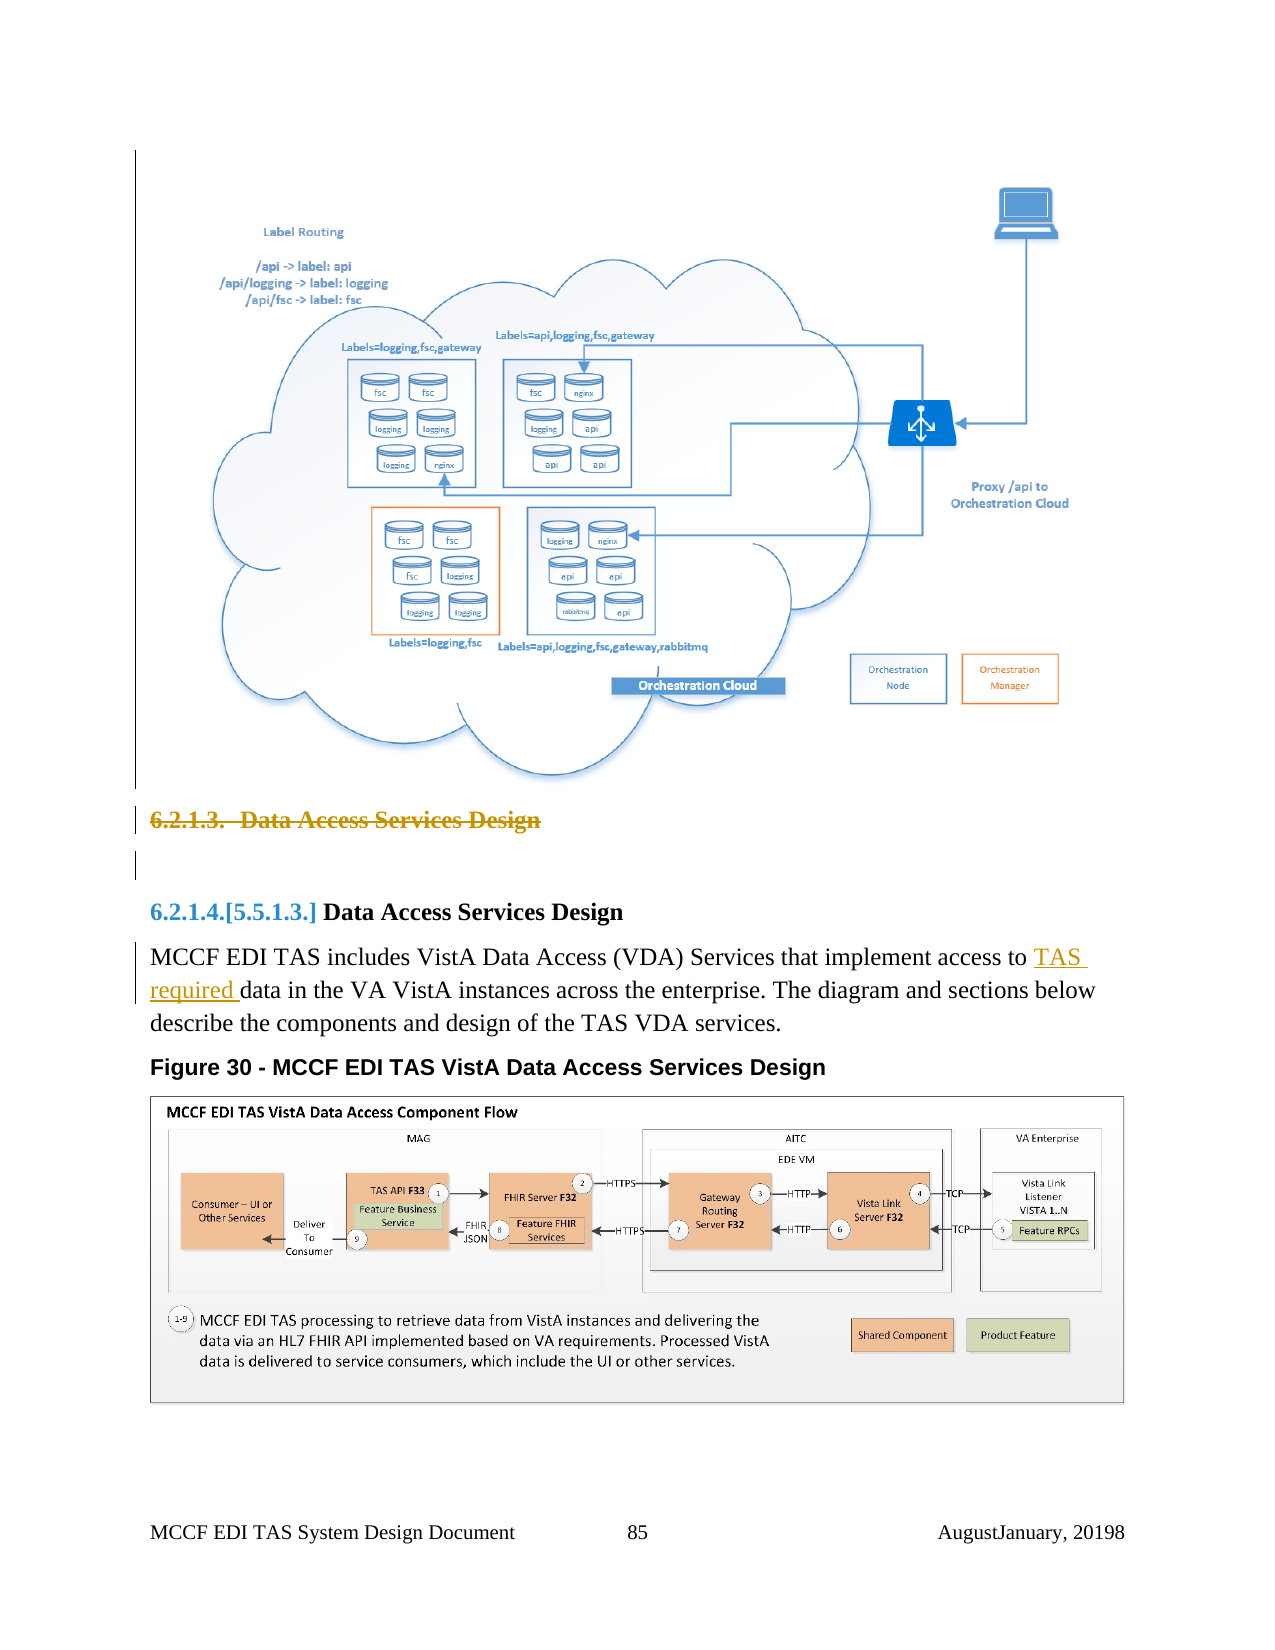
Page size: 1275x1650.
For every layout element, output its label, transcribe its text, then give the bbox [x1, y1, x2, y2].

subtitle Data Access Services Design [150, 897, 1125, 925]
text MCCF EDI TAS includes VistA Data Access (VDA) Services that implement access to data in the VA VistA instances across the enterprise. The diagram and sections below describe the components and design of the TAS VDA services. [150, 942, 1125, 1037]
picture [150, 1096, 1125, 1405]
picture [150, 150, 1125, 789]
